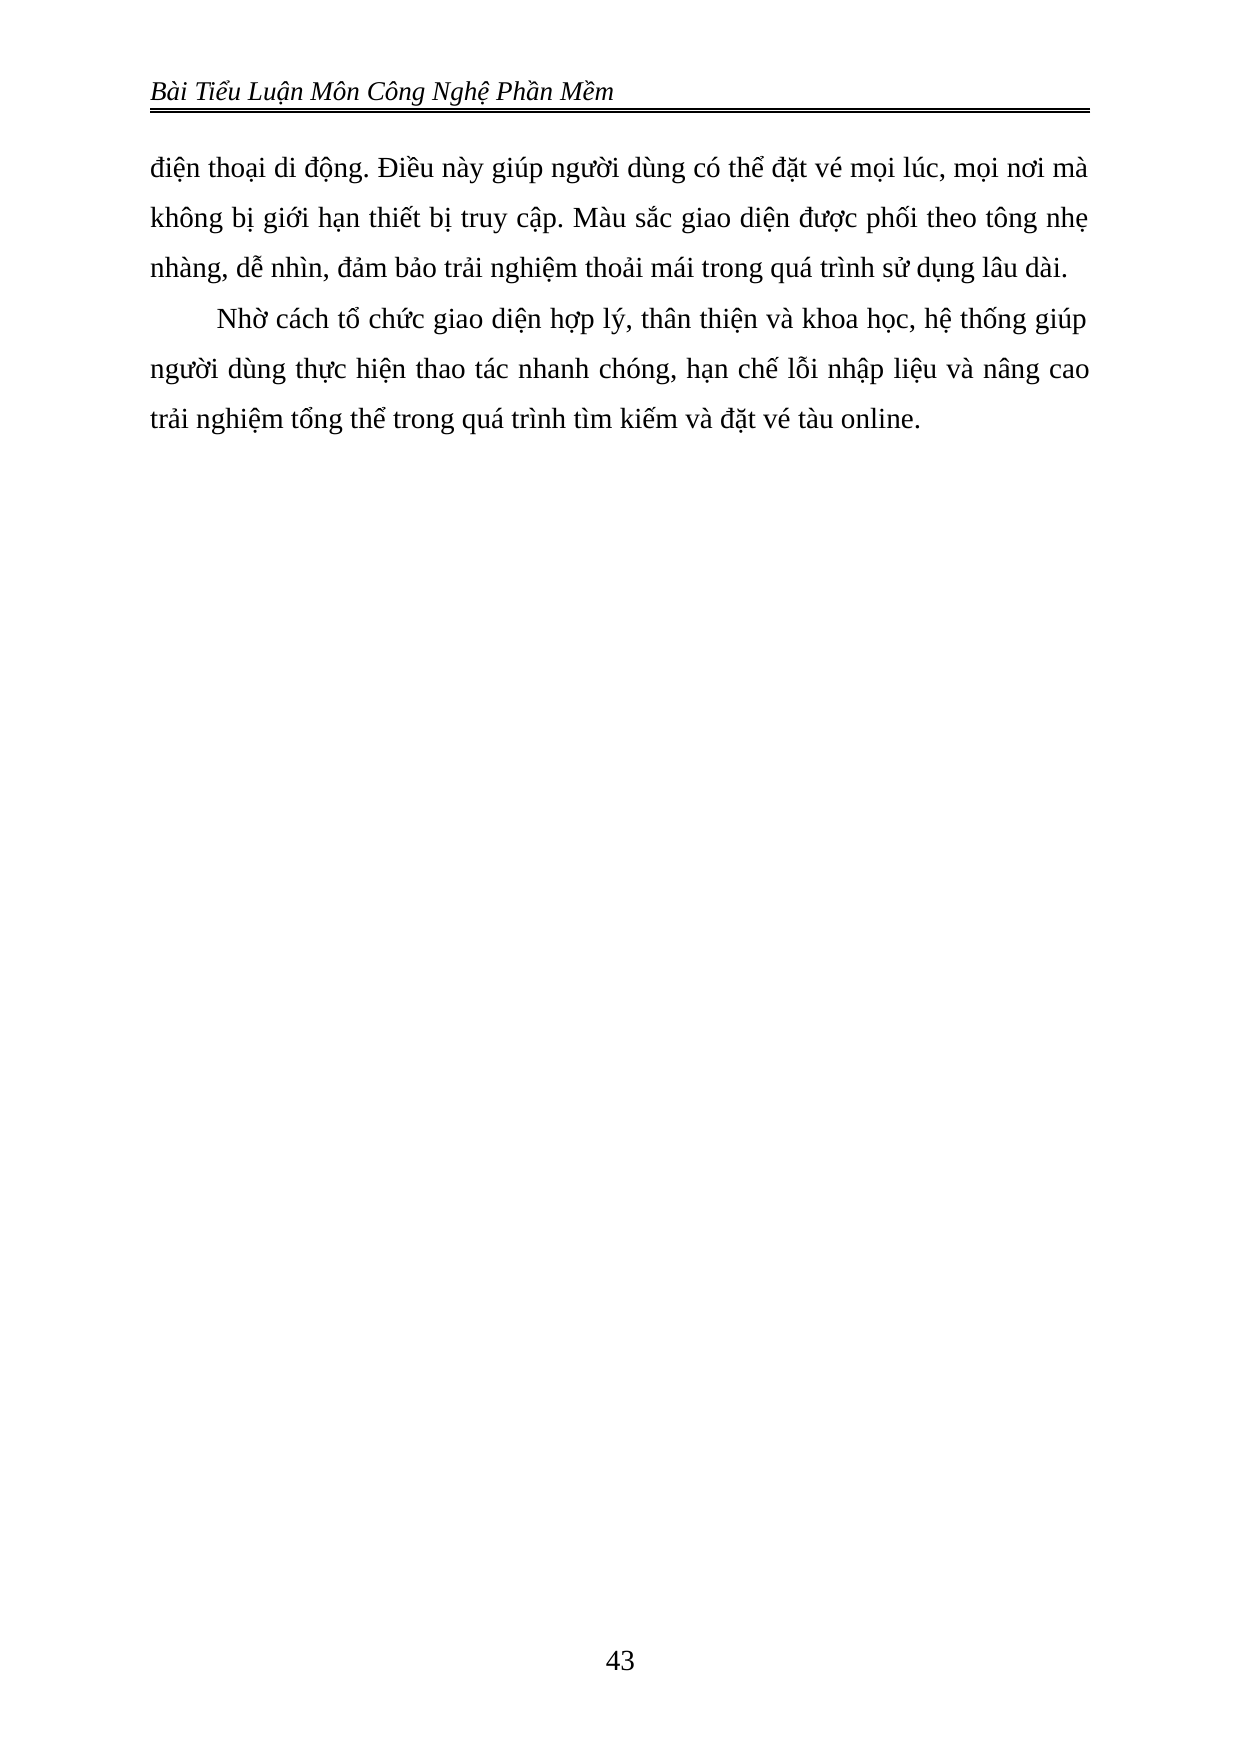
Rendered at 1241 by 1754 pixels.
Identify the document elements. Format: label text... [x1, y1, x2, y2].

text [150, 150, 1090, 284]
text Nhờ cách tổ chức giao diện hợp lý, thân thiện và khoa học, hệ thống giúp người dùng thực hiện thao tác nhanh chóng, hạn chế lỗi nhập liệu và nâng cao trải nghiệm tổng thể trong quá trình tìm kiếm và đặt vé tàu online. [150, 301, 1090, 435]
